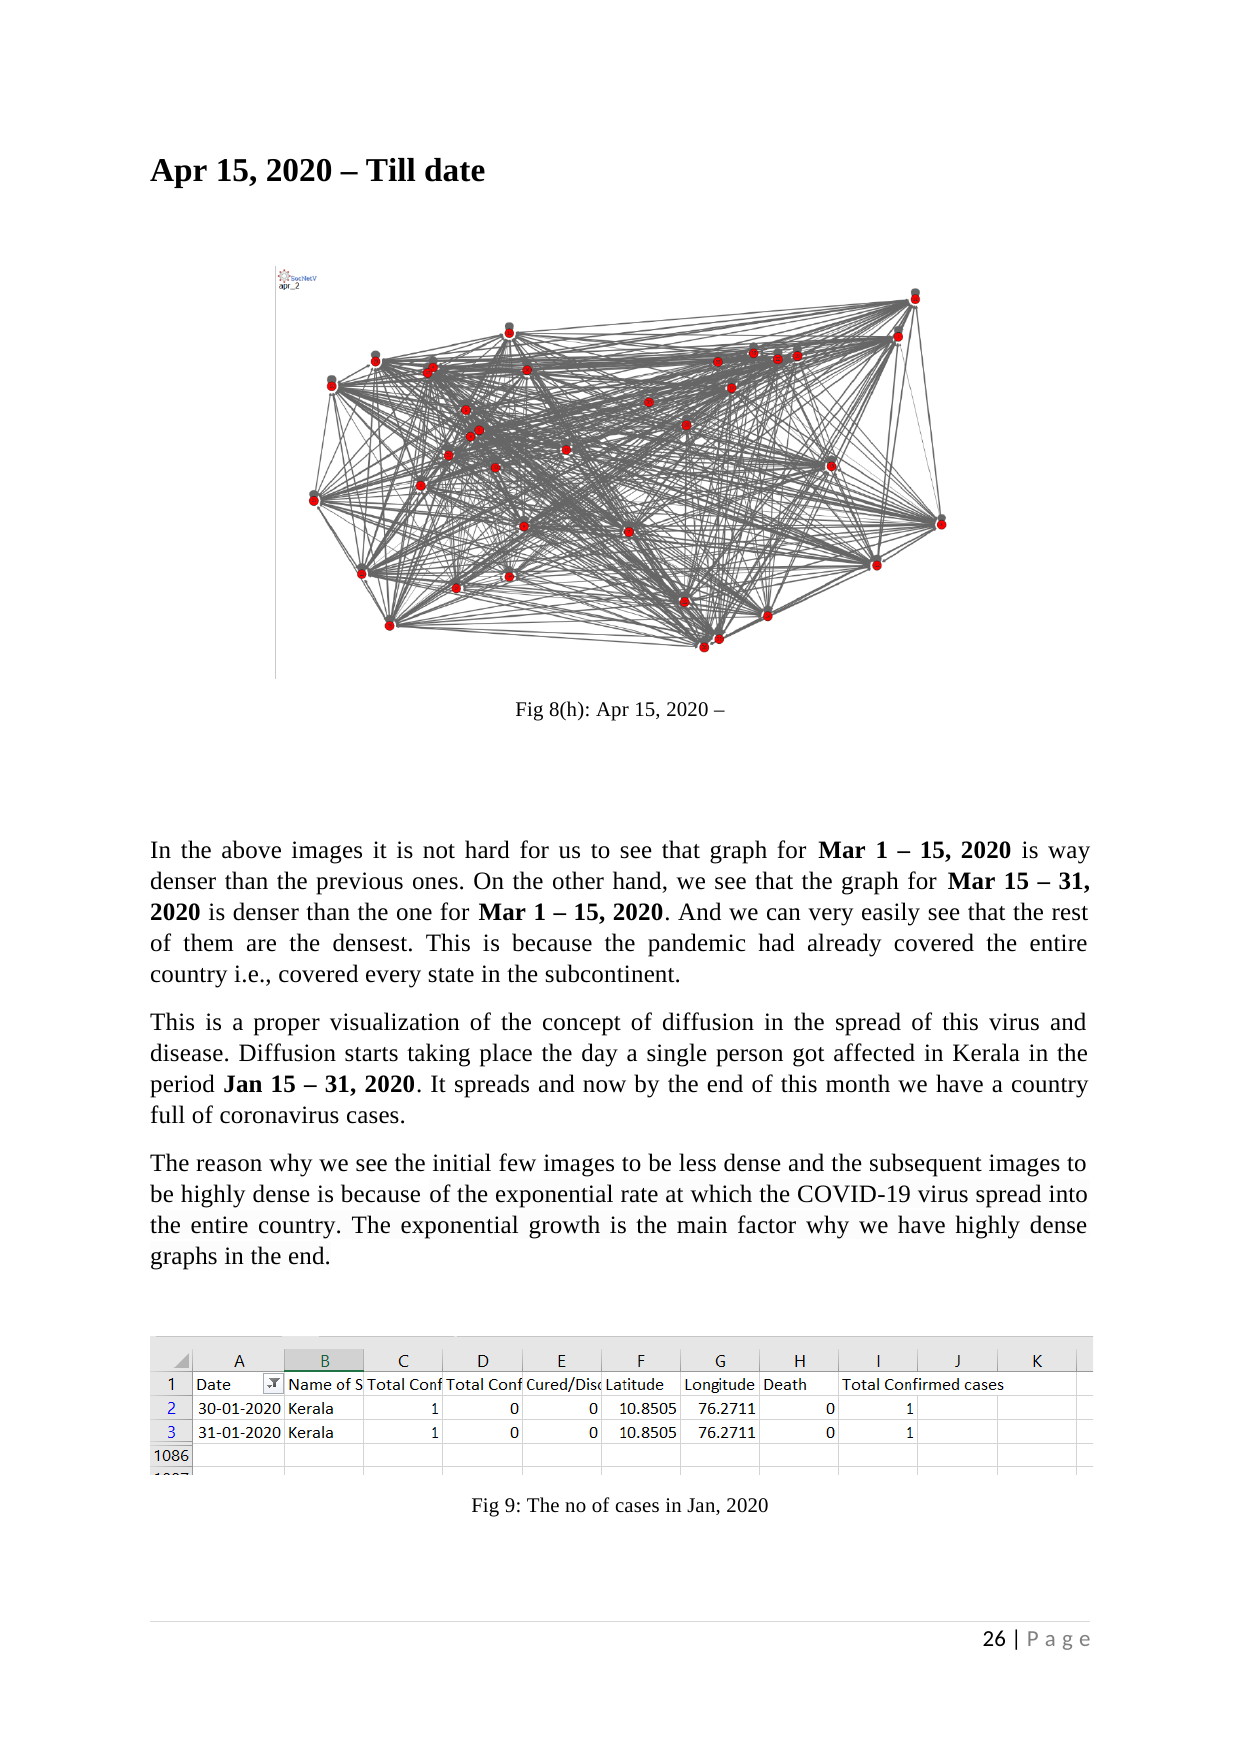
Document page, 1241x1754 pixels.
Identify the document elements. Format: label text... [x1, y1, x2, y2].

picture [275, 266, 966, 679]
text Apr 15, 2020 – Till date [150, 150, 1090, 188]
text The reason why we see the initial few images to be less dense and the subsequent images to be highly dense is because of the exponential rate at which the COVID-19 virus spread into the entire country. The exponential growth is the main factor why we have highly dense graphs in the end. [150, 1148, 1090, 1210]
picture [150, 1336, 1094, 1475]
text The reason why we see the initial few images to be less dense and the subsequent images to be highly dense is because of the exponential rate at which the COVID-19 virus spread into the entire country. The exponential growth is the main factor why we have highly dense graphs in the end. [150, 1239, 1090, 1270]
text This is a proper visualization of the concept of diffusion in the spread of this virus and disease. Diffusion starts taking place the day a single person got affected in Kerala in the period Jan 15 – 31, 2020. It spreads and now by the end of this month we have a country full of coronavirus cases. [150, 1007, 1090, 1129]
text In the above images it is not hard for us to see that graph for Mar 1 – 15, 2020 is way denser than the previous ones. On the other hand, we see that the graph for Mar 15 – 31, 2020 is denser than the one for Mar 1 – 15, 2020. And we can very easily see that the rest of them are the densest. This is because the pandemic had already covered the entire country i.e., covered every state in the subcontinent. [150, 835, 1090, 988]
text Fig 8(h): Apr 15, 2020 – [150, 697, 1090, 721]
text Fig 9: The no of cases in Jan, 2020 [150, 1493, 1090, 1517]
